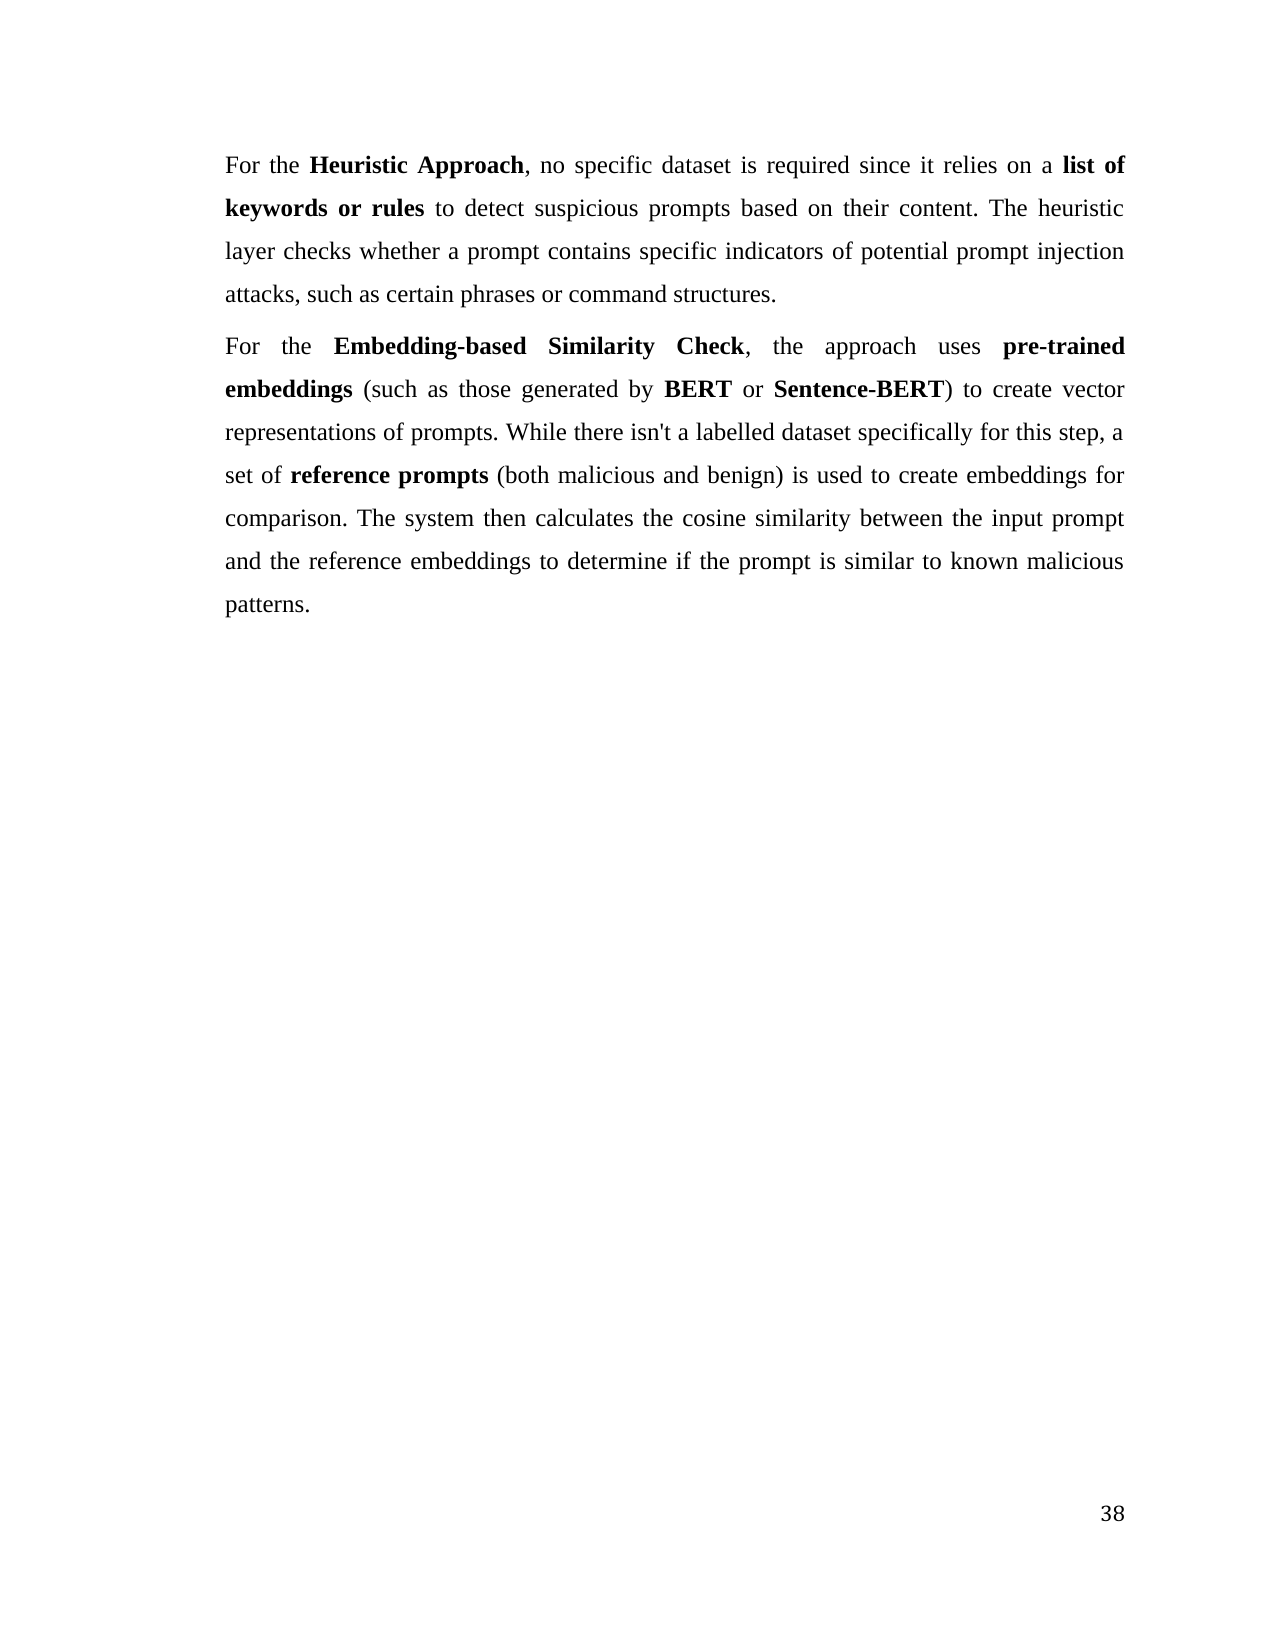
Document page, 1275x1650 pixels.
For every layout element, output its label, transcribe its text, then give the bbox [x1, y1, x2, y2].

text For the Heuristic Approach, no specific dataset is required since it relies on a list of keywords or rules to detect suspicious prompts based on their content. The heuristic layer checks whether a prompt contains specific indicators of potential prompt injection attacks, such as certain phrases or command structures. [225, 150, 1125, 308]
text For the Embedding-based Similarity Check, the approach uses pre-trained embeddings (such as those generated by BERT or Sentence-BERT) to create vector representations of prompts. While there isn't a labelled dataset specifically for this step, a set of reference prompts (both malicious and benign) is used to create embeddings for comparison. The system then calculates the cosine similarity between the input prompt and the reference embeddings to determine if the prompt is similar to known malicious patterns. [225, 331, 1125, 618]
